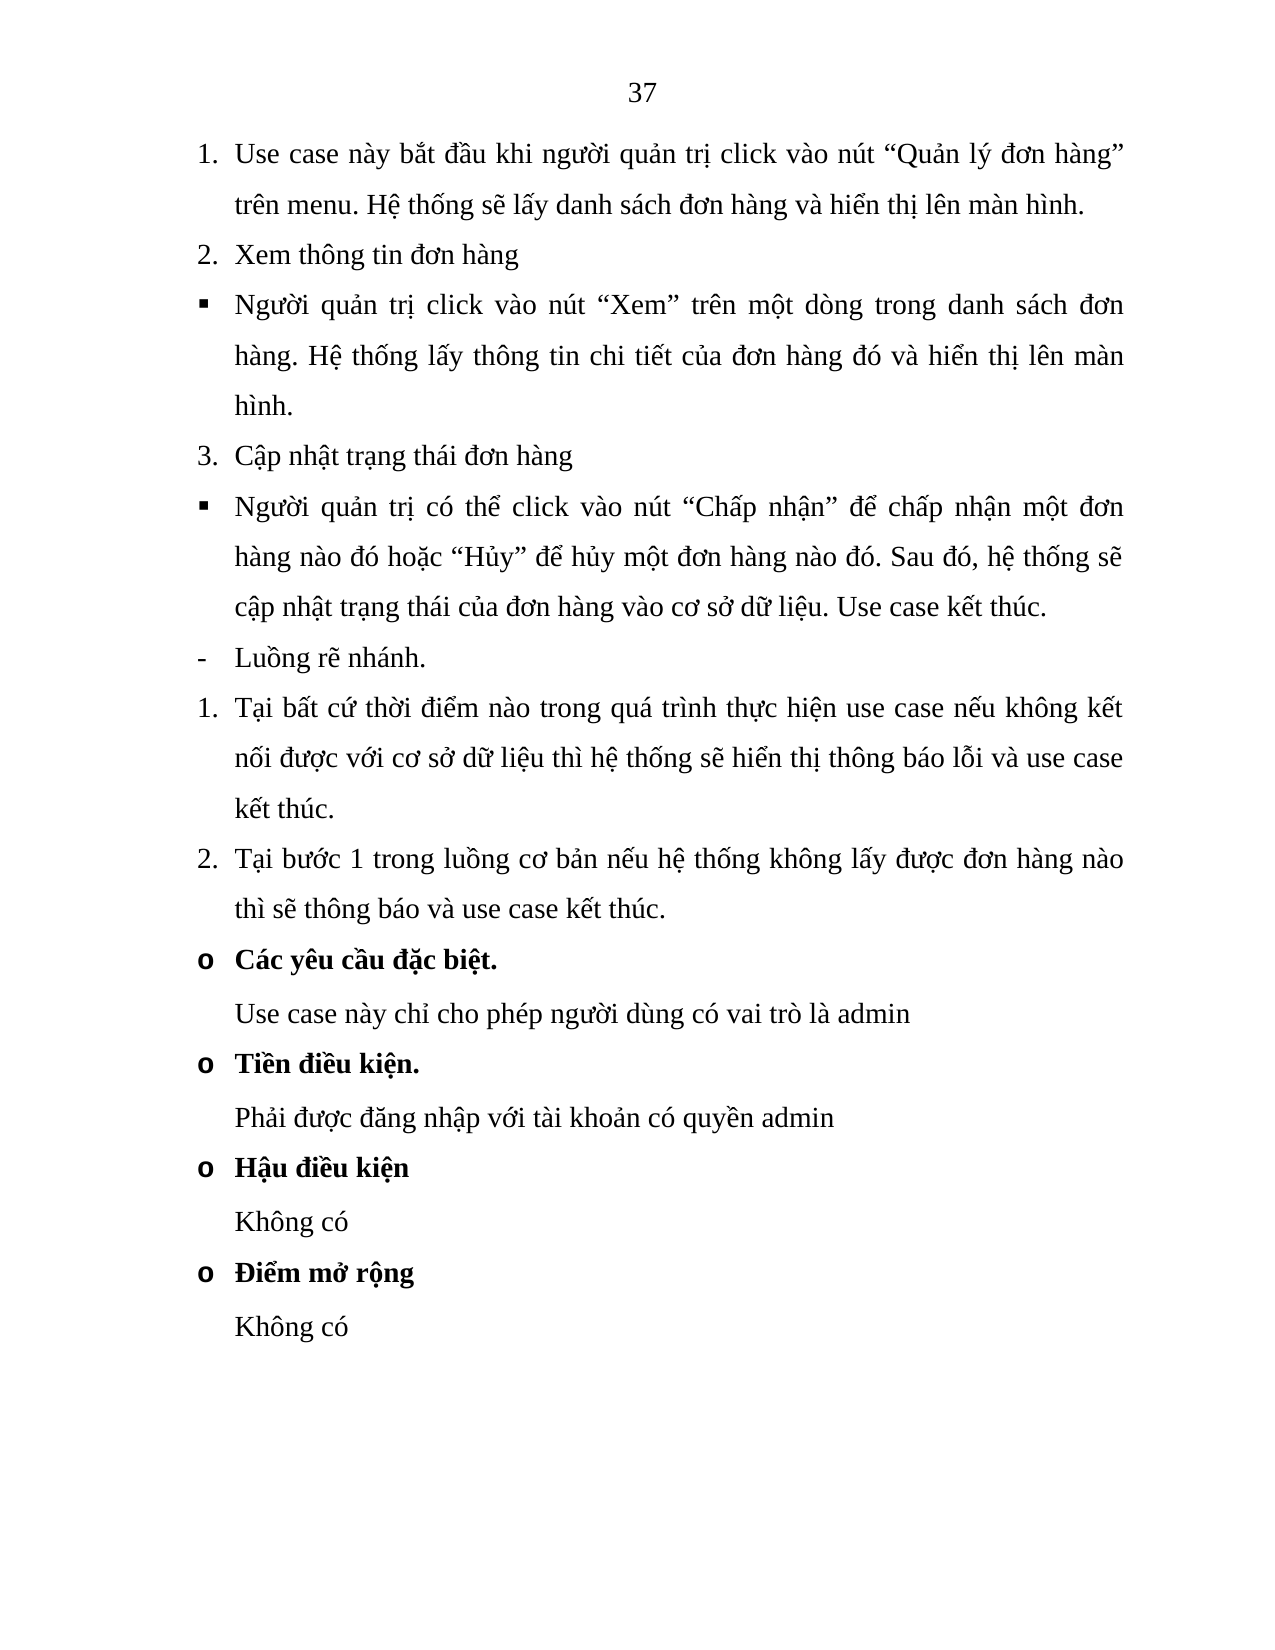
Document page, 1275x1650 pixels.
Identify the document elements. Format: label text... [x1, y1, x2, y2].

list Hậu điều kiện [197, 1151, 1125, 1187]
list Tiền điều kiện. [197, 1046, 1125, 1082]
list Tại bất cứ thời điểm nào trong quá trình thực hiện use case nếu không kết nối được với cơ sở dữ liệu thì hệ thống sẽ hiển thị thông báo lỗi và use case kết thúc. [197, 690, 1125, 824]
text Không có [234, 1309, 1125, 1342]
list Người quản trị có thể click vào nút “Chấp nhận” để chấp nhận một đơn hàng nào đó hoặc “Hủy” để hủy một đơn hàng nào đó. Sau đó, hệ thống sẽ cập nhật trạng thái của đơn hàng vào cơ sở dữ liệu. Use case kết thúc. [197, 489, 1125, 623]
list Điểm mở rộng [197, 1255, 1125, 1291]
text Phải được đăng nhập với tài khoản có quyền admin [234, 1100, 1125, 1134]
list Cập nhật trạng thái đơn hàng [197, 438, 1125, 472]
list Các yêu cầu đặc biệt. [197, 942, 1125, 978]
list Tại bước 1 trong luồng cơ bản nếu hệ thống không lấy được đơn hàng nào thì sẽ thông báo và use case kết thúc. [197, 841, 1125, 925]
list Luồng rẽ nhánh. [197, 640, 1125, 673]
list Người quản trị click vào nút “Xem” trên một dòng trong danh sách đơn hàng. Hệ thống lấy thông tin chi tiết của đơn hàng đó và hiển thị lên màn hình. [197, 287, 1125, 422]
list Xem thông tin đơn hàng [197, 237, 1125, 271]
list Use case này bắt đầu khi người quản trị click vào nút “Quản lý đơn hàng” trên menu. Hệ thống sẽ lấy danh sách đơn hàng và hiển thị lên màn hình. [197, 137, 1125, 220]
text Use case này chỉ cho phép người dùng có vai trò là admin [234, 996, 1125, 1029]
text Không có [234, 1204, 1125, 1238]
